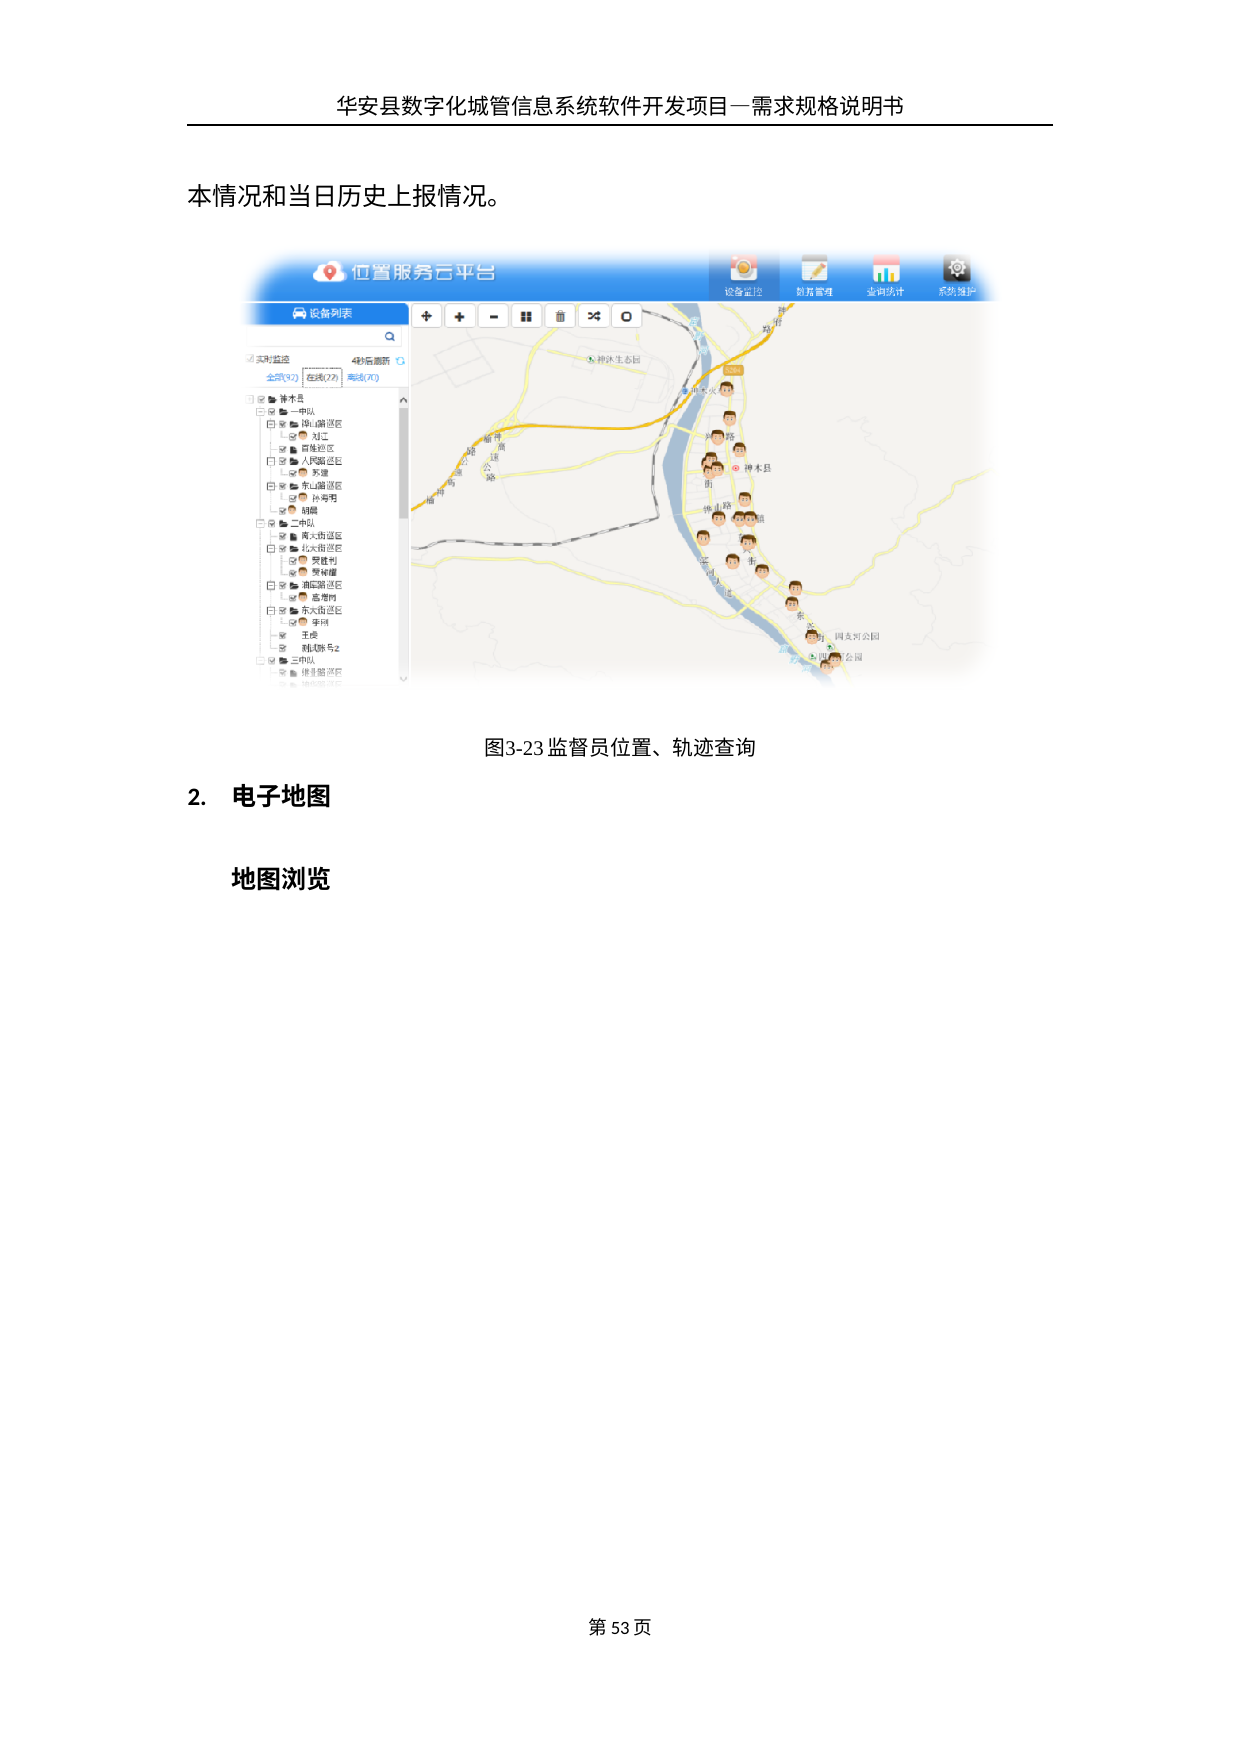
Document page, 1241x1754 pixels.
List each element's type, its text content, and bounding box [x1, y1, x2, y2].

list 电子地图 [187, 762, 1053, 827]
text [187, 162, 1053, 227]
picture [266, 275, 974, 663]
text 图3-23监督员位置、轨迹查询 [187, 730, 1053, 762]
list 地图浏览 [231, 845, 1053, 910]
